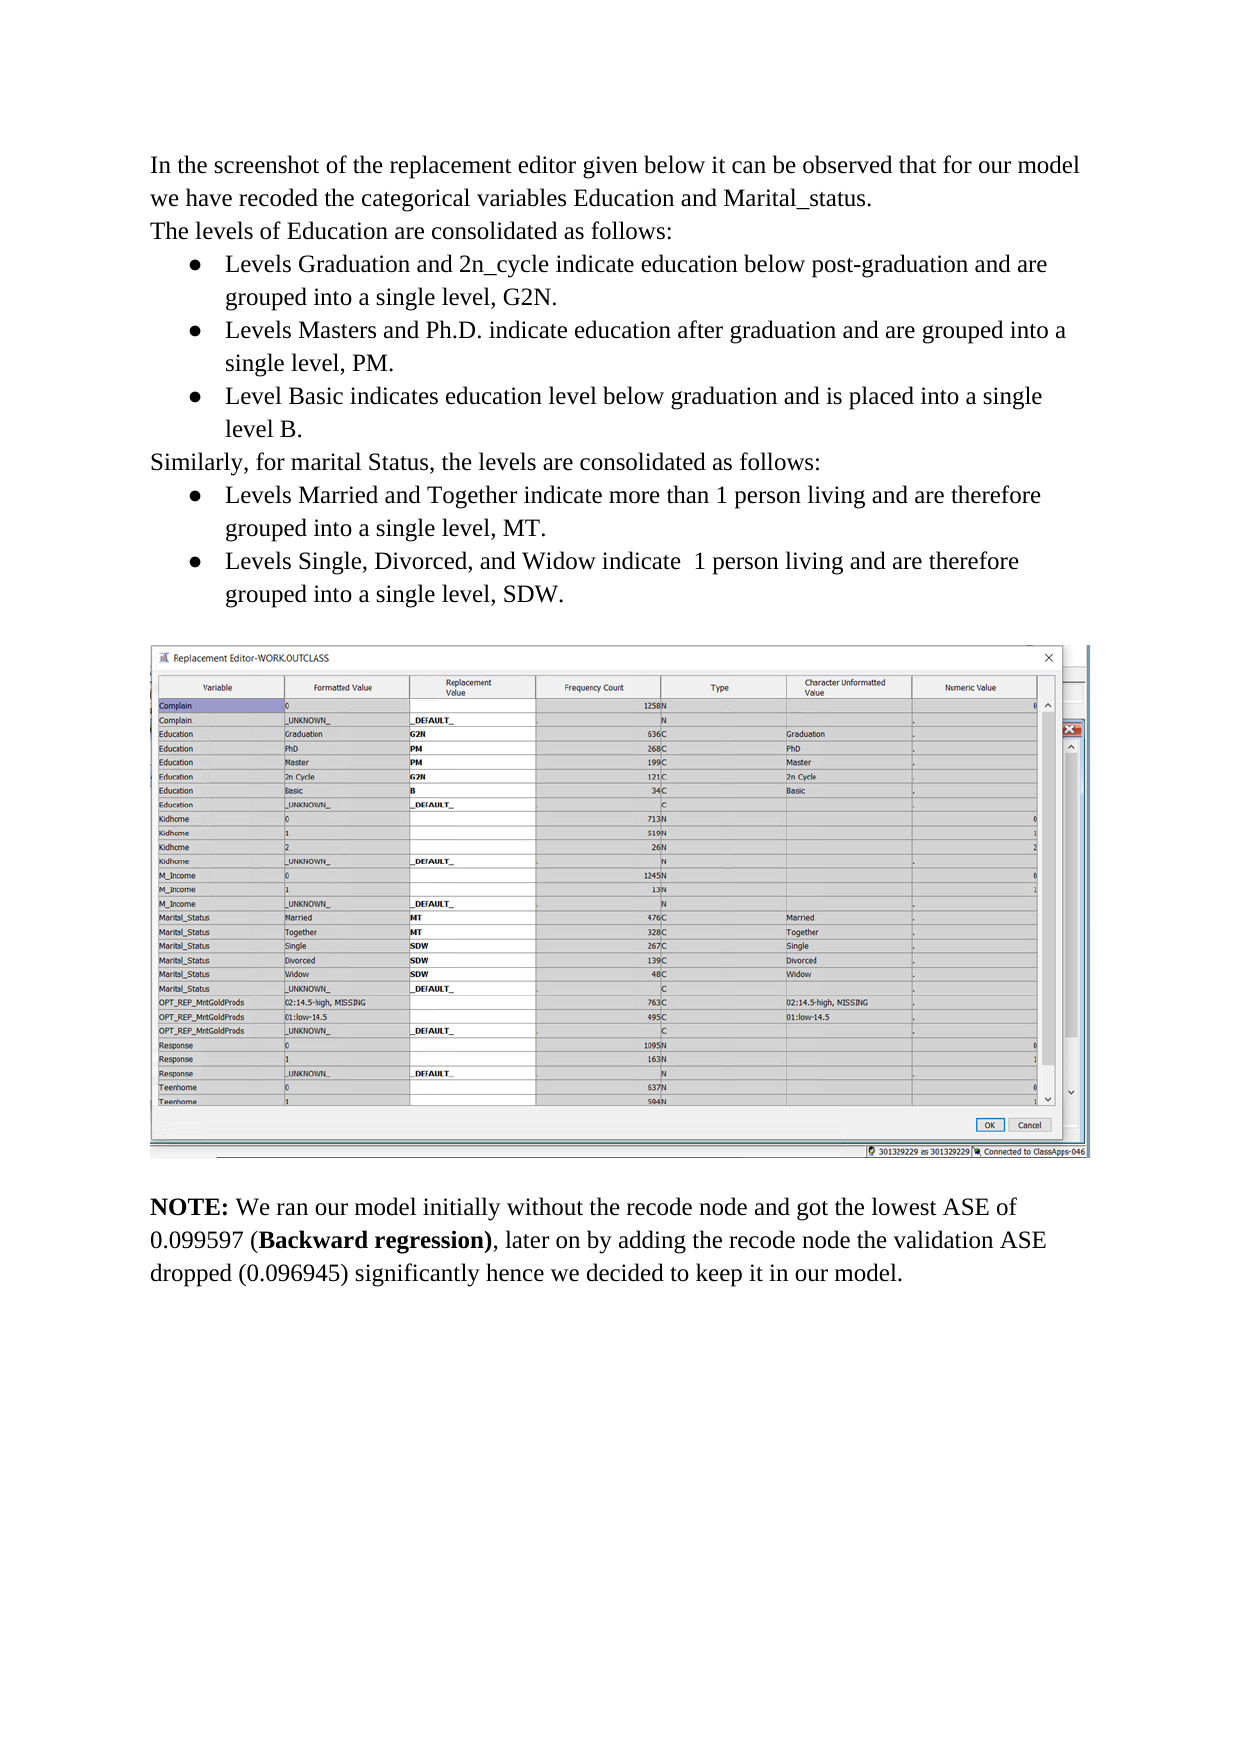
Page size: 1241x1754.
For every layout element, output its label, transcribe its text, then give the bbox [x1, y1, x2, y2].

picture [150, 645, 1091, 1158]
text NOTE: We ran our model initially without the recode node and got the lowest ASE of 0.099597 (Backward regression), later on by adding the recode node the validation ASE dropped (0.096945) significantly hence we decided to keep it in our model. [150, 1192, 1090, 1287]
text Similarly, for marital Status, the levels are consolidated as follows: [150, 447, 1090, 476]
list Levels Single, Divorced, and Widow indicate 1 person living and are therefore grouped into a single level, SDW. [187, 546, 1090, 608]
list Levels Graduation and 2n_cycle indicate education below post-graduation and are grouped into a single level, G2N. [187, 249, 1090, 311]
list Level Basic indicates education level below graduation and is placed into a single level B. [187, 381, 1090, 443]
list Levels Married and Together indicate more than 1 person living and are therefore grouped into a single level, MT. [187, 480, 1090, 542]
text The levels of Education are consolidated as follows: [150, 216, 1090, 245]
list Levels Masters and Ph.D. indicate education after graduation and are grouped into a single level, PM. [187, 315, 1090, 377]
text In the screenshot of the replacement editor given below it can be observed that for our model we have recoded the categorical variables Education and Marital_status. [150, 150, 1090, 212]
